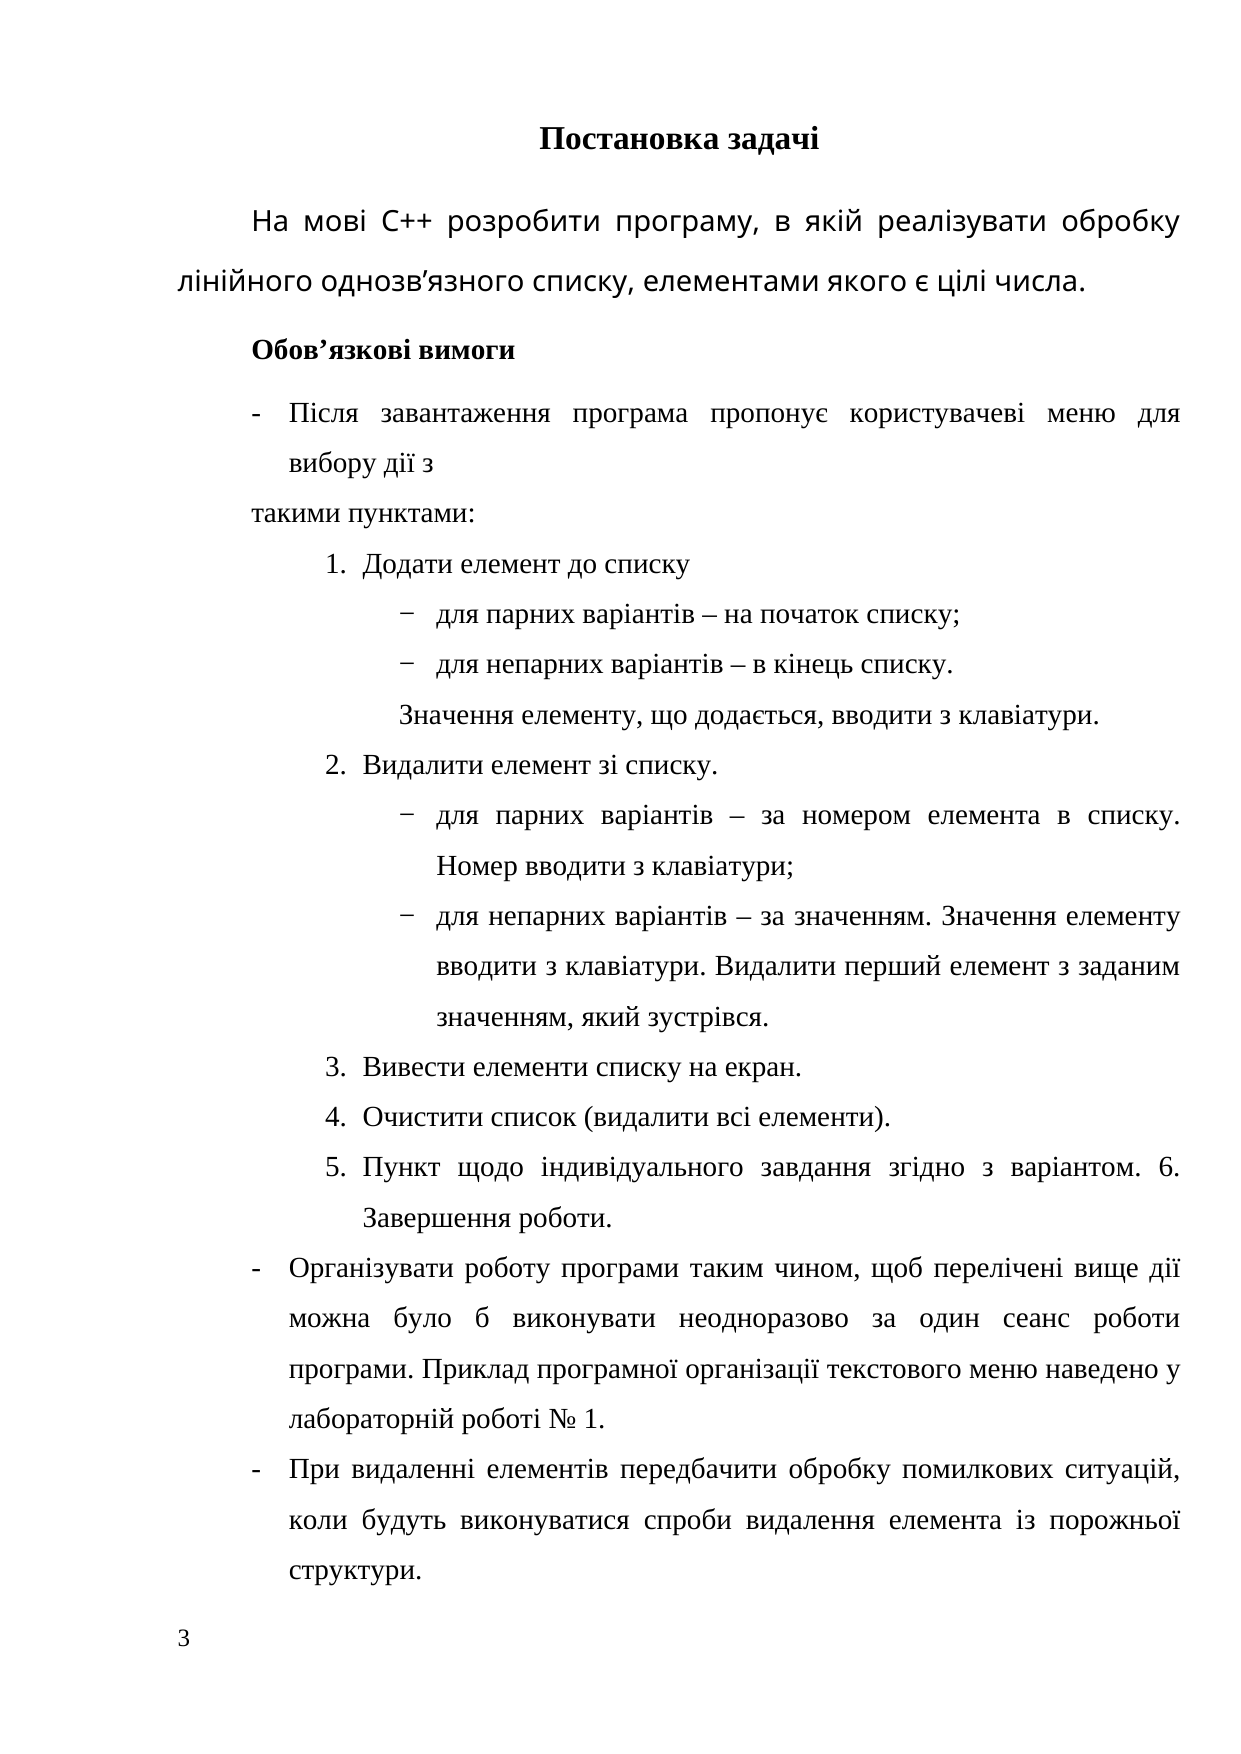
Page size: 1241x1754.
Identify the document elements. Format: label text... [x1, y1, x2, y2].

list Додати елемент до списку [325, 546, 1181, 579]
list для парних варіантів – на початок списку; [398, 596, 1181, 630]
text Значення елементу, що додається, вводити з клавіатури. [325, 697, 1181, 730]
list Видалити елемент зі списку. [325, 747, 1181, 781]
list Організувати роботу програми таким чином, щоб перелічені вище дії можна було б виконувати неодноразово за один сеанс роботи програми. Приклад програмної організації текстового меню наведено у лабораторній роботі № 1. [251, 1250, 1181, 1435]
list для непарних варіантів – в кінець списку. [398, 646, 1181, 680]
text Постановка задачі [177, 118, 1181, 156]
text Обов’язкові вимоги [177, 332, 1181, 366]
list Очистити список (видалити всі елементи). [325, 1099, 1181, 1133]
text На мові С++ розробити програму, в якій реалізувати обробку лінійного однозв’язного списку, елементами якого є цілі числа. [177, 201, 1181, 300]
list Після завантаження програма пропонує користувачеві меню для вибору дії з [251, 395, 1181, 479]
list для парних варіантів – за номером елемента в списку. Номер вводити з клавіатури; [398, 797, 1181, 881]
text такими пунктами: [177, 496, 1181, 529]
list для непарних варіантів – за значенням. Значення елементу вводити з клавіатури. Видалити перший елемент з заданим значенням, який зустрівся. [398, 898, 1181, 1032]
list Вивести елементи списку на екран. [325, 1049, 1181, 1082]
list При видаленні елементів передбачити обробку помилкових ситуацій, коли будуть виконуватися спроби видалення елемента із порожньої структури. [251, 1451, 1181, 1586]
list Пункт щодо індивідуального завдання згідно з варіантом. 6. Завершення роботи. [325, 1149, 1181, 1233]
